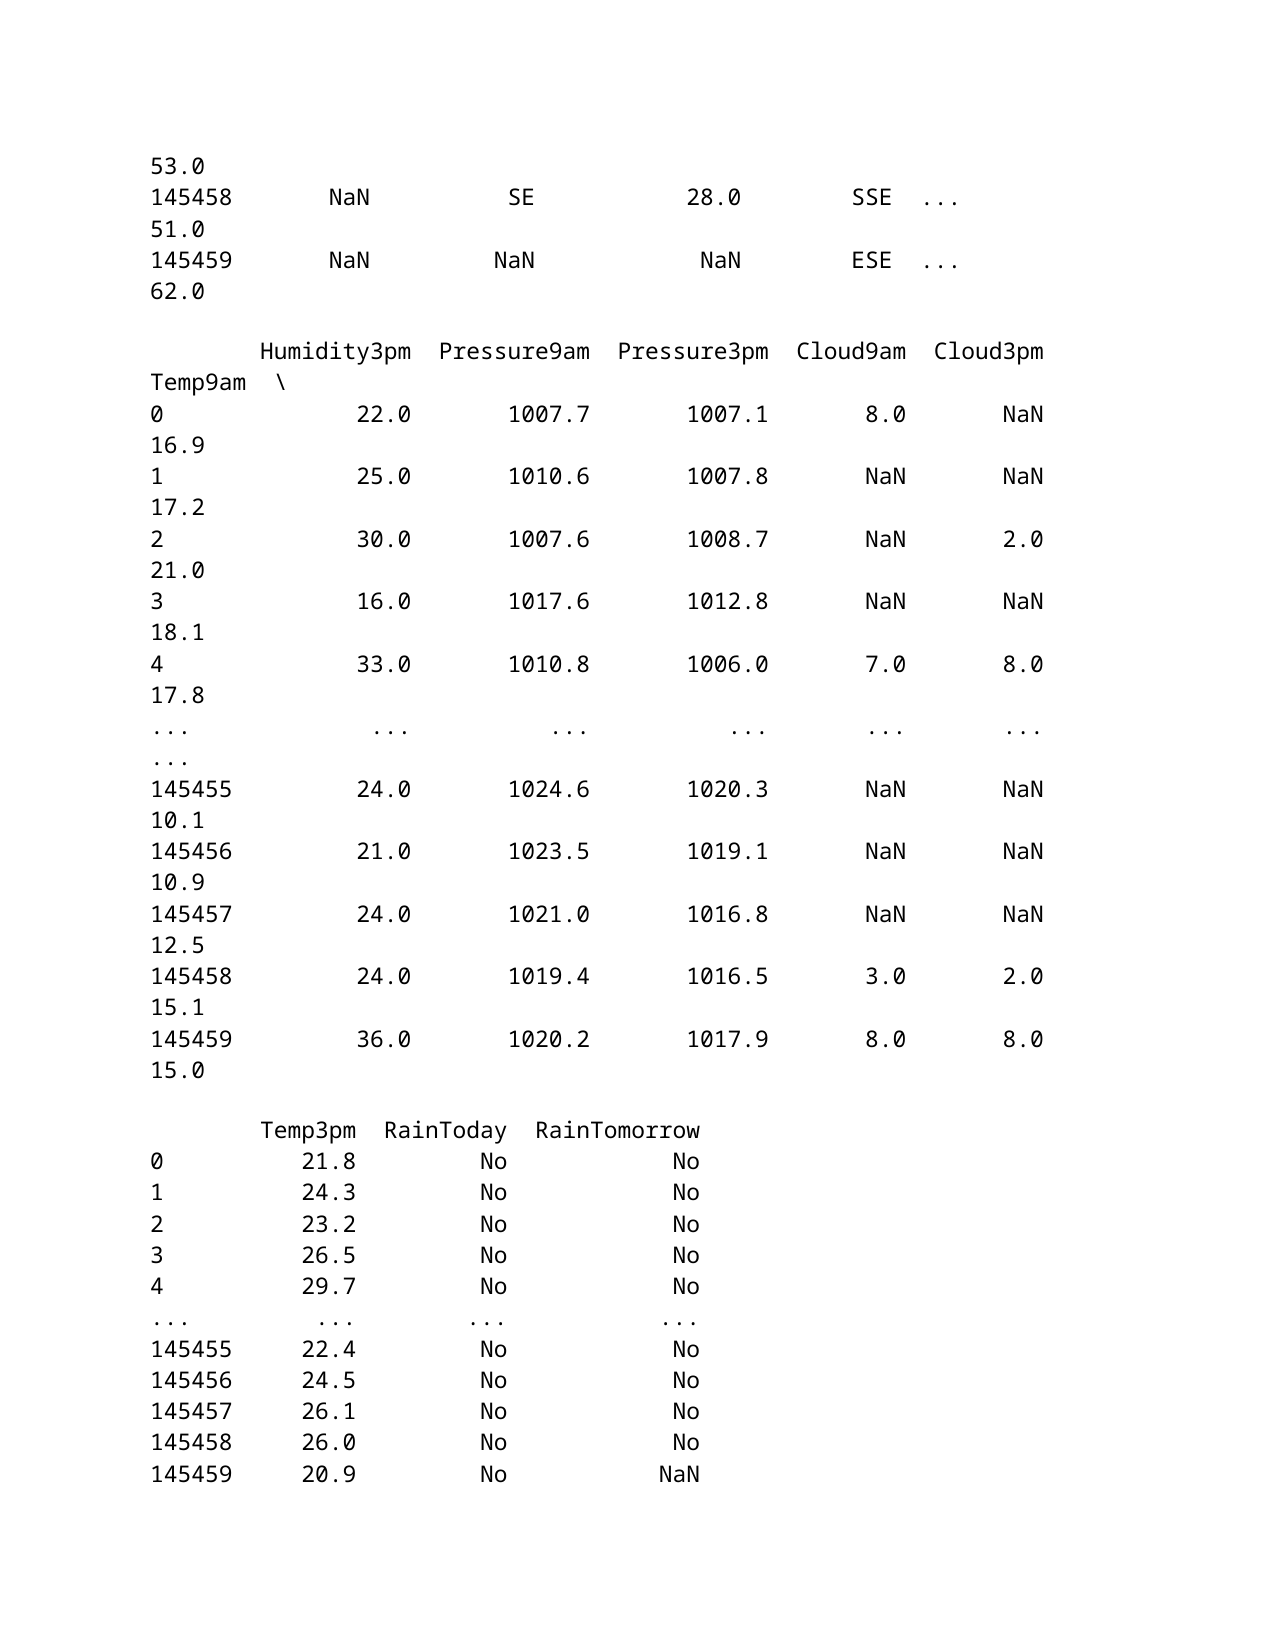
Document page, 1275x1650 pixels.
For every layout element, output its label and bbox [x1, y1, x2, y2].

text [150, 150, 1125, 1489]
